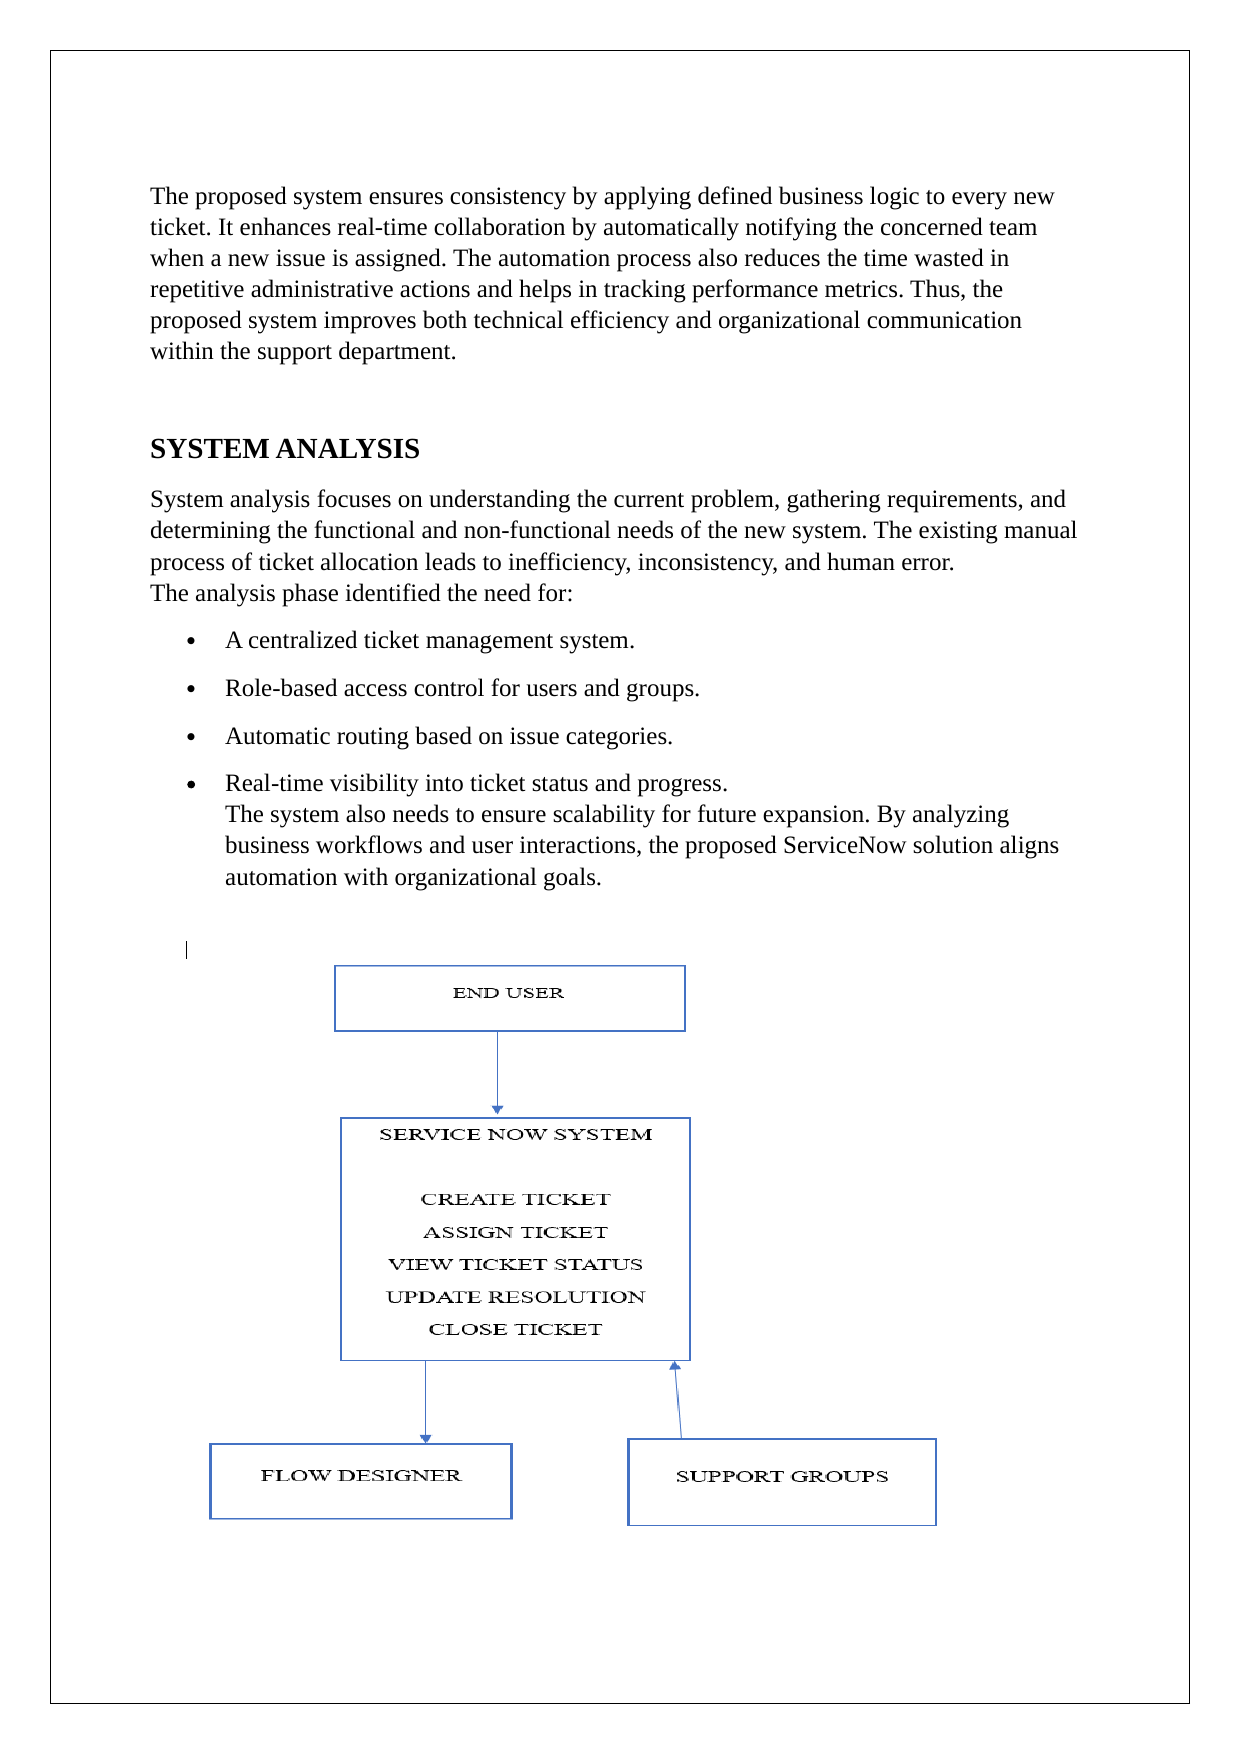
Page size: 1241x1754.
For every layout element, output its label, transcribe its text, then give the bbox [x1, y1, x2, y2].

picture [150, 939, 1066, 1543]
text System analysis focuses on understanding the current problem, gathering requirements, and determining the functional and non-functional needs of the new system. The existing manual process of ticket allocation leads to inefficiency, inconsistency, and human error. The analysis phase identified the need for: [150, 484, 1090, 606]
text The proposed system ensures consistency by applying defined business logic to every new ticket. It enhances real-time collaboration by automatically notifying the concerned team when a new issue is assigned. The automation process also reduces the time wasted in repetitive administrative actions and helps in tracking performance metrics. Thus, the proposed system improves both technical efficiency and organizational communication within the support department. [150, 150, 1090, 365]
list A centralized ticket management system. [187, 625, 1090, 654]
list Automatic routing based on issue categories. [187, 721, 1090, 749]
list Role-based access control for users and groups. [187, 673, 1090, 702]
text SYSTEM ANALYSIS [150, 432, 1090, 465]
list Real-time visibility into ticket status and progress. The system also needs to ensure scalability for future expansion. By analyzing business workflows and user interactions, the proposed ServiceNow solution aligns automation with organizational goals. [187, 768, 1090, 921]
